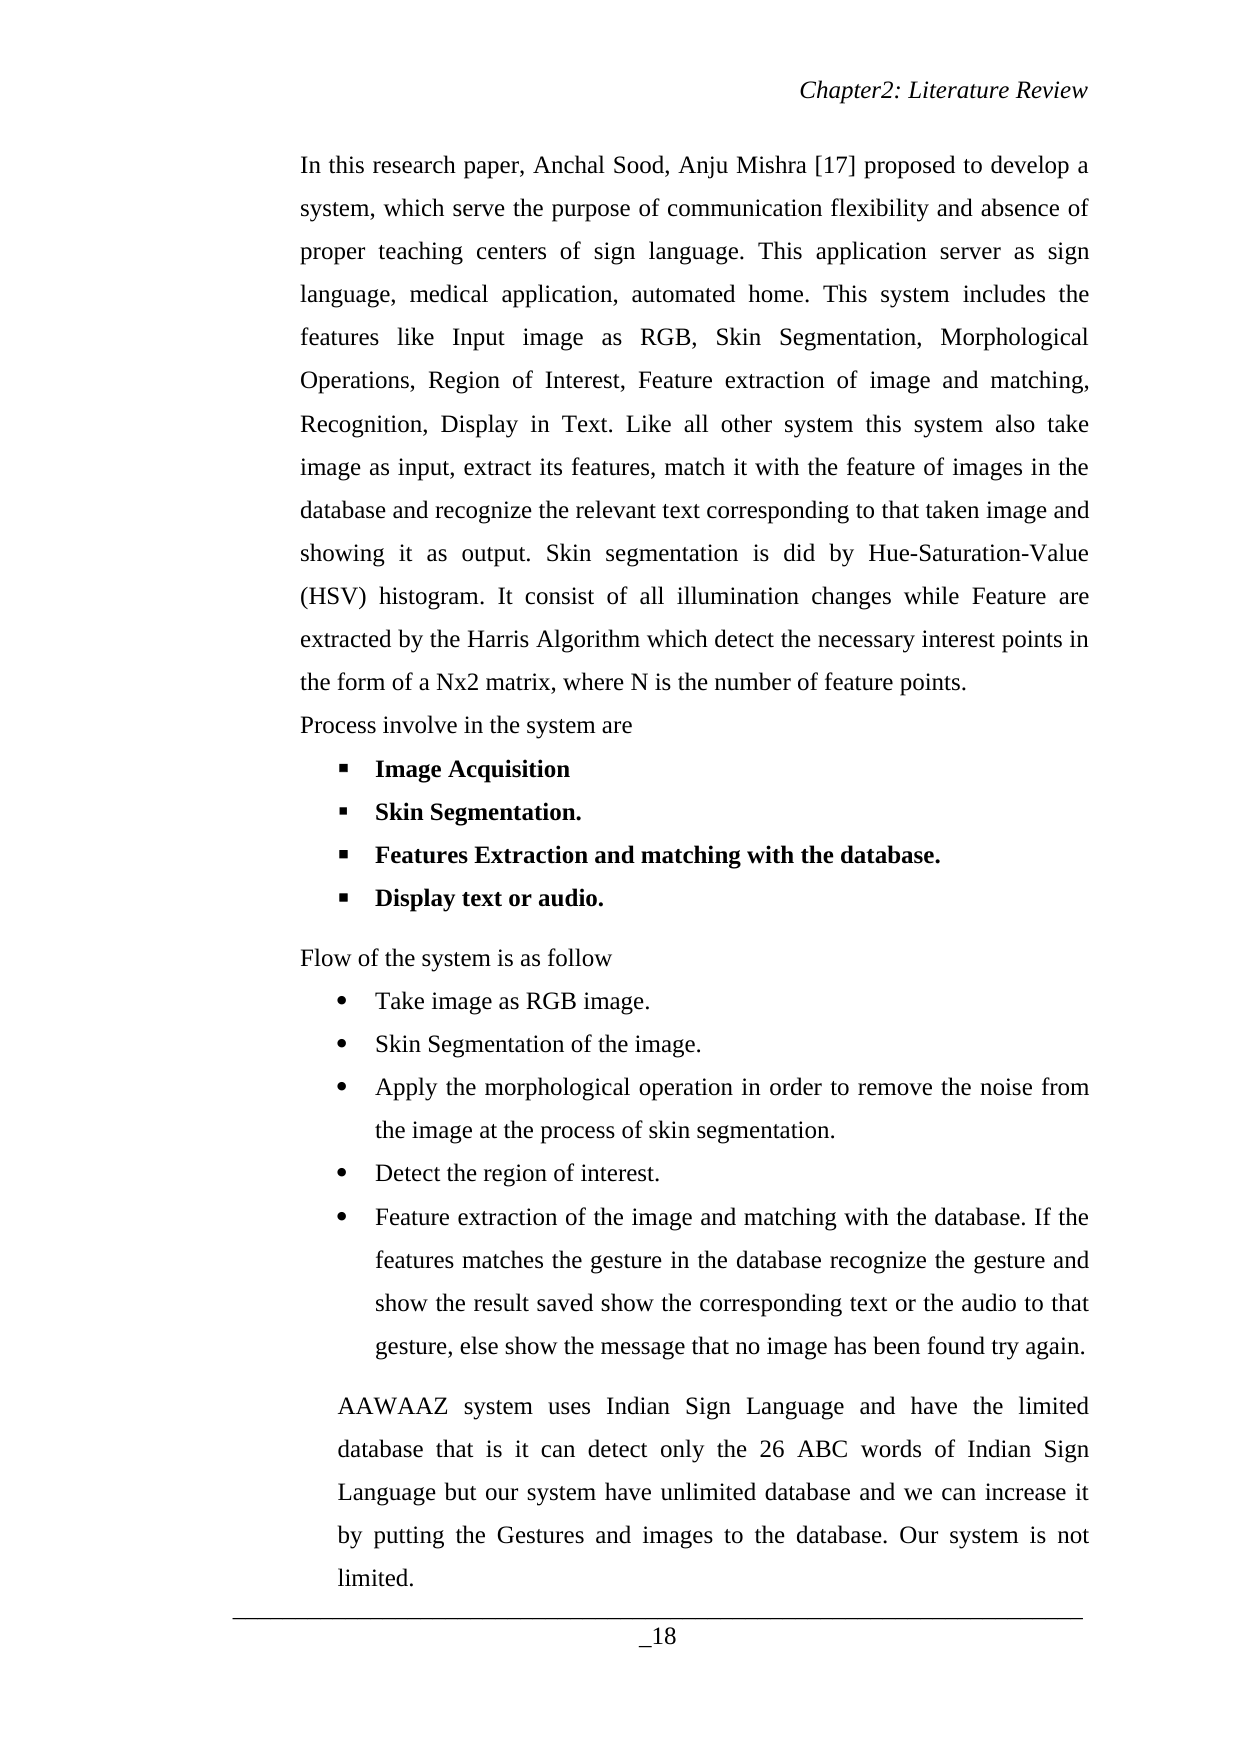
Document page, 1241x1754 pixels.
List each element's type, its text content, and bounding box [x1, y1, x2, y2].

list Apply the morphological operation in order to remove the noise from the image at the process of skin segmentation. [337, 1072, 1090, 1144]
list Display text or audio. [337, 883, 1090, 912]
text AAWAAZ system uses Indian Sign Language and have the limited database that is it can detect only the 26 ABC words of Indian Sign Language but our system have unlimited database and we can increase it by putting the Gestures and images to the database. Our system is not limited. [337, 1391, 1090, 1592]
text In this research paper, Anchal Sood, Anju Mishra [17] proposed to develop a system, which serve the purpose of communication flexibility and absence of proper teaching centers of sign language. This application server as sign language, medical application, automated home. This system includes the features like Input image as RGB, Skin Segmentation, Morphological Operations, Region of Interest, Feature extraction of image and matching, Recognition, Display in Text. Like all other system this system also take image as input, extract its features, match it with the feature of images in the database and recognize the relevant text corresponding to that taken image and showing it as output. Skin segmentation is did by Hue-Saturation-Value (HSV) histogram. It consist of all illumination changes while Feature are extracted by the Harris Algorithm which detect the necessary interest points in the form of a Nx2 matrix, where N is the number of feature points. [300, 150, 1090, 696]
list Skin Segmentation of the image. [337, 1029, 1090, 1058]
list Take image as RGB image. [337, 986, 1090, 1015]
list Detect the region of interest. [337, 1158, 1090, 1187]
list Skin Segmentation. [337, 797, 1090, 826]
list Features Extraction and matching with the database. [337, 840, 1090, 869]
list Image Acquisition [337, 754, 1090, 782]
text Flow of the system is as follow [300, 943, 1090, 972]
text Process involve in the system are [300, 711, 1090, 739]
list Feature extraction of the image and matching with the database. If the features matches the gesture in the database recognize the gesture and show the result saved show the corresponding text or the audio to that gesture, else show the message that no image has been found try again. [337, 1202, 1090, 1360]
